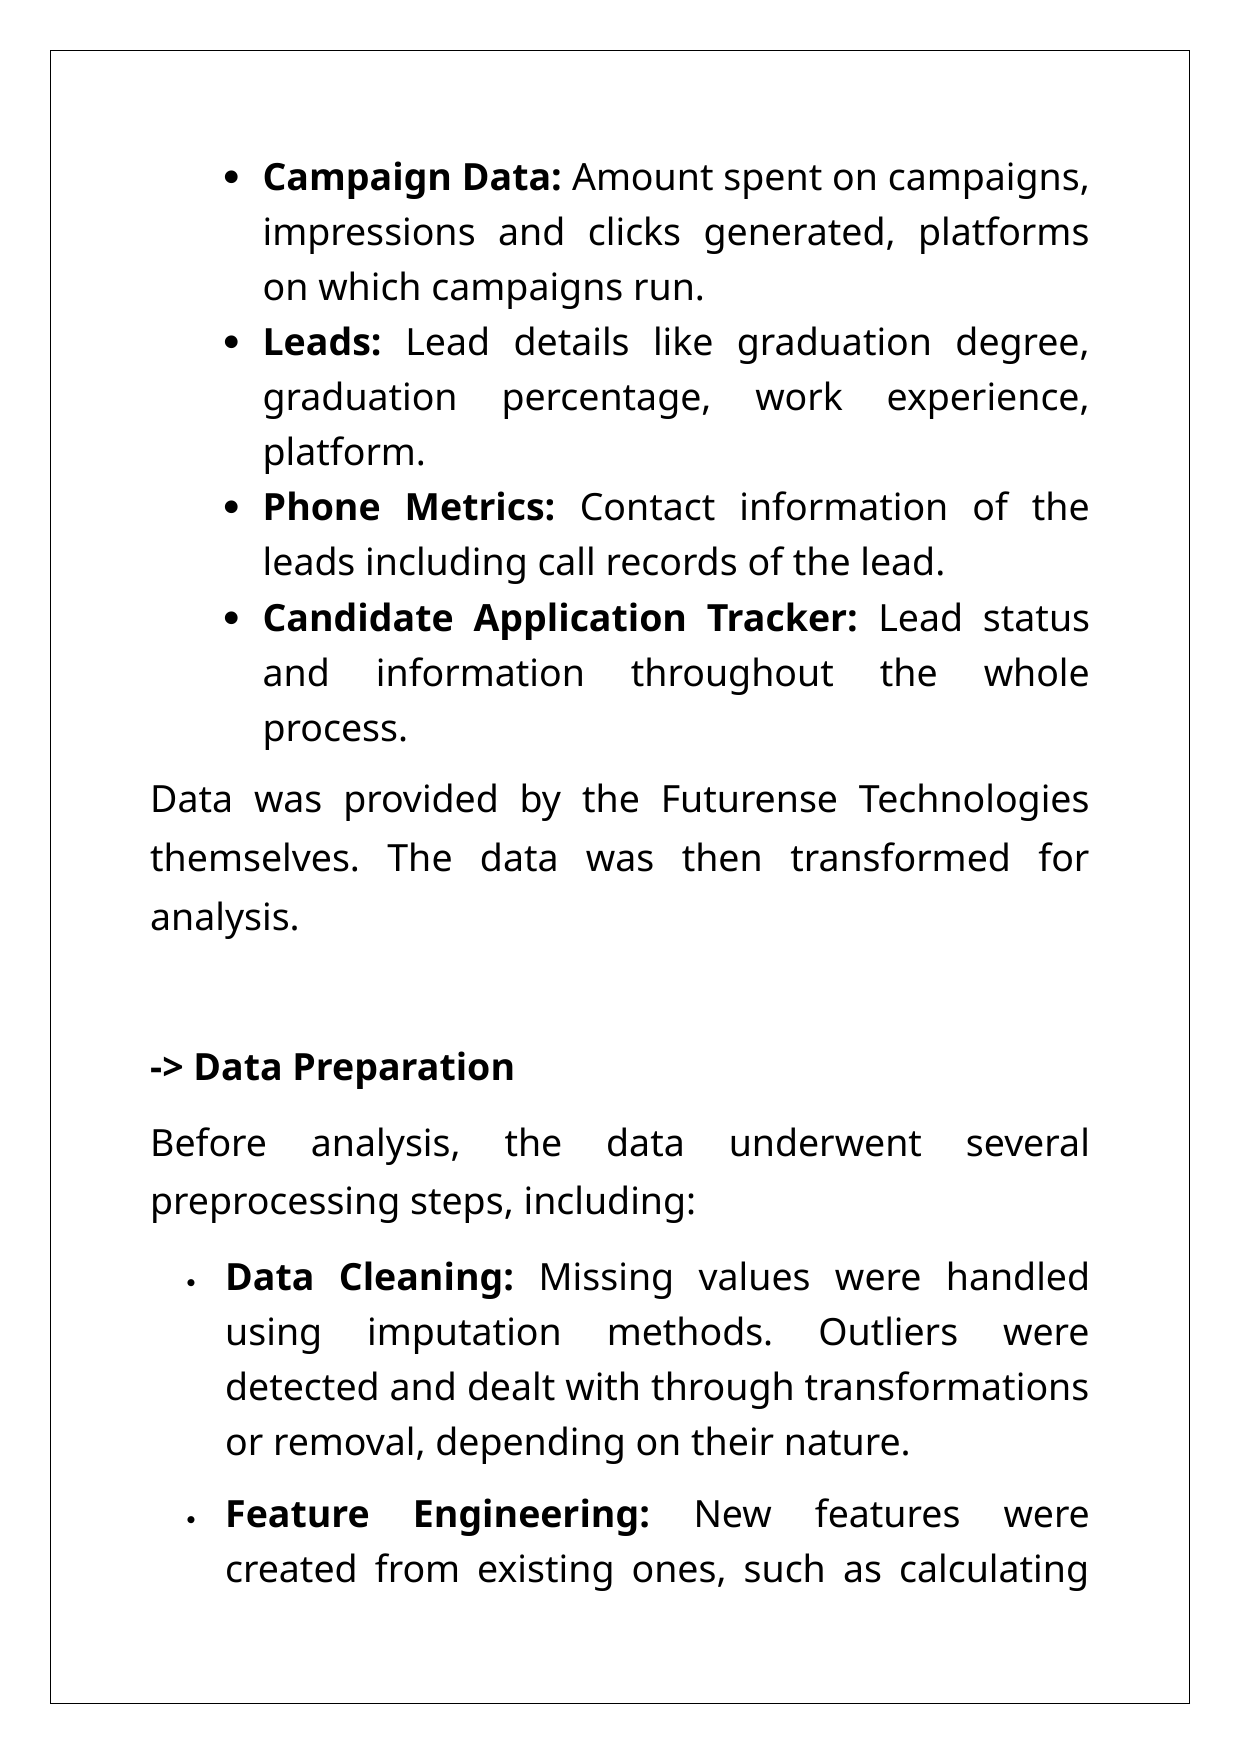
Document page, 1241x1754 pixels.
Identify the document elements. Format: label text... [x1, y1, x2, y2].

text -> Data Preparation [150, 1041, 1090, 1092]
text Before analysis, the data underwent several preprocessing steps, including: [150, 1116, 1090, 1226]
text Data was provided by the Futurense Technologies themselves. The data was then transformed for analysis. [150, 773, 1090, 941]
list Campaign Data: Amount spent on campaigns, impressions and clicks generated, platforms on which campaigns run. [225, 150, 1090, 311]
list Phone Metrics: Contact information of the leads including call records of the lead. [225, 481, 1090, 587]
list Candidate Application Tracker: Lead status and information throughout the whole process. [225, 591, 1090, 752]
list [187, 1487, 1090, 1593]
list Data Cleaning: Missing values were handled using imputation methods. Outliers were detected and dealt with through transformations or removal, depending on their nature. [187, 1250, 1090, 1466]
list Leads: Lead details like graduation degree, graduation percentage, work experience, platform. [225, 315, 1090, 477]
